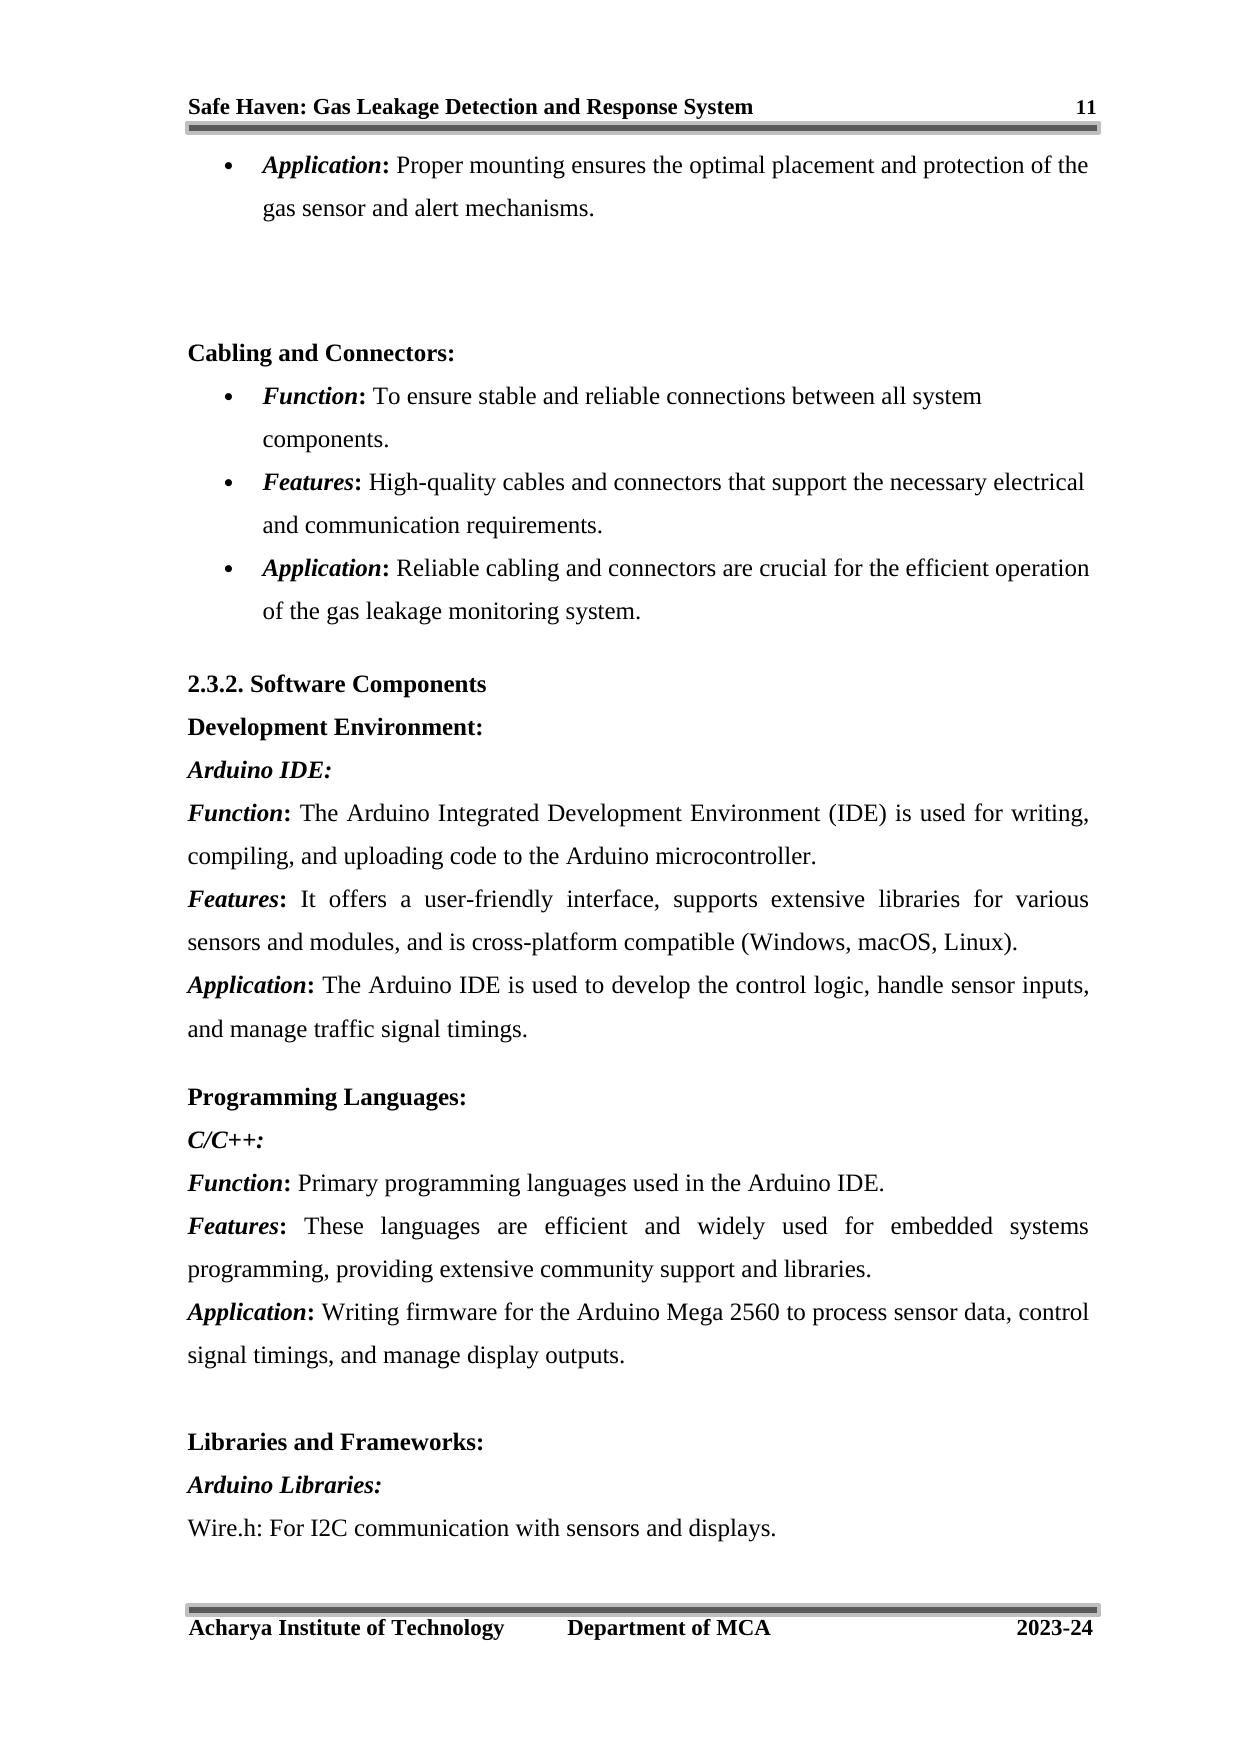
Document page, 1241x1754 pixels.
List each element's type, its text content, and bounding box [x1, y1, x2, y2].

text Application: The Arduino IDE is used to develop the control logic, handle sensor inputs, and manage traffic signal timings. [187, 971, 1090, 1042]
list Application: Proper mounting ensures the optimal placement and protection of the gas sensor and alert mechanisms. [225, 150, 1090, 222]
text Cabling and Connectors: [187, 338, 1090, 366]
list Function: To ensure stable and reliable connections between all system components. [225, 381, 1090, 453]
text 2.3.2. Software Components [187, 669, 1090, 697]
text Libraries and Frameworks: [187, 1427, 1090, 1456]
text C/C++: [187, 1125, 1090, 1154]
list Features: High-quality cables and connectors that support the necessary electrical and communication requirements. [225, 467, 1090, 539]
text Arduino Libraries: [187, 1470, 1090, 1499]
text Features: It offers a user-friendly interface, supports extensive libraries for various sensors and modules, and is cross-platform compatible (Windows, macOS, Linux). [187, 884, 1090, 956]
text Arduino IDE: [187, 755, 1090, 784]
text Features: These languages are efficient and widely used for embedded systems programming, providing extensive community support and libraries. [187, 1211, 1090, 1283]
text Development Environment: [187, 712, 1090, 741]
text Function: The Arduino Integrated Development Environment (IDE) is used for writing, compiling, and uploading code to the Arduino microcontroller. [187, 798, 1090, 870]
text Function: Primary programming languages used in the Arduino IDE. [187, 1168, 1090, 1197]
text Wire.h: For I2C communication with sensors and displays. [187, 1513, 1090, 1542]
text Programming Languages: [187, 1082, 1090, 1111]
list Application: Reliable cabling and connectors are crucial for the efficient operation of the gas leakage monitoring system. [225, 553, 1090, 625]
text Application: Writing firmware for the Arduino Mega 2560 to process sensor data, control signal timings, and manage display outputs. [187, 1297, 1090, 1369]
